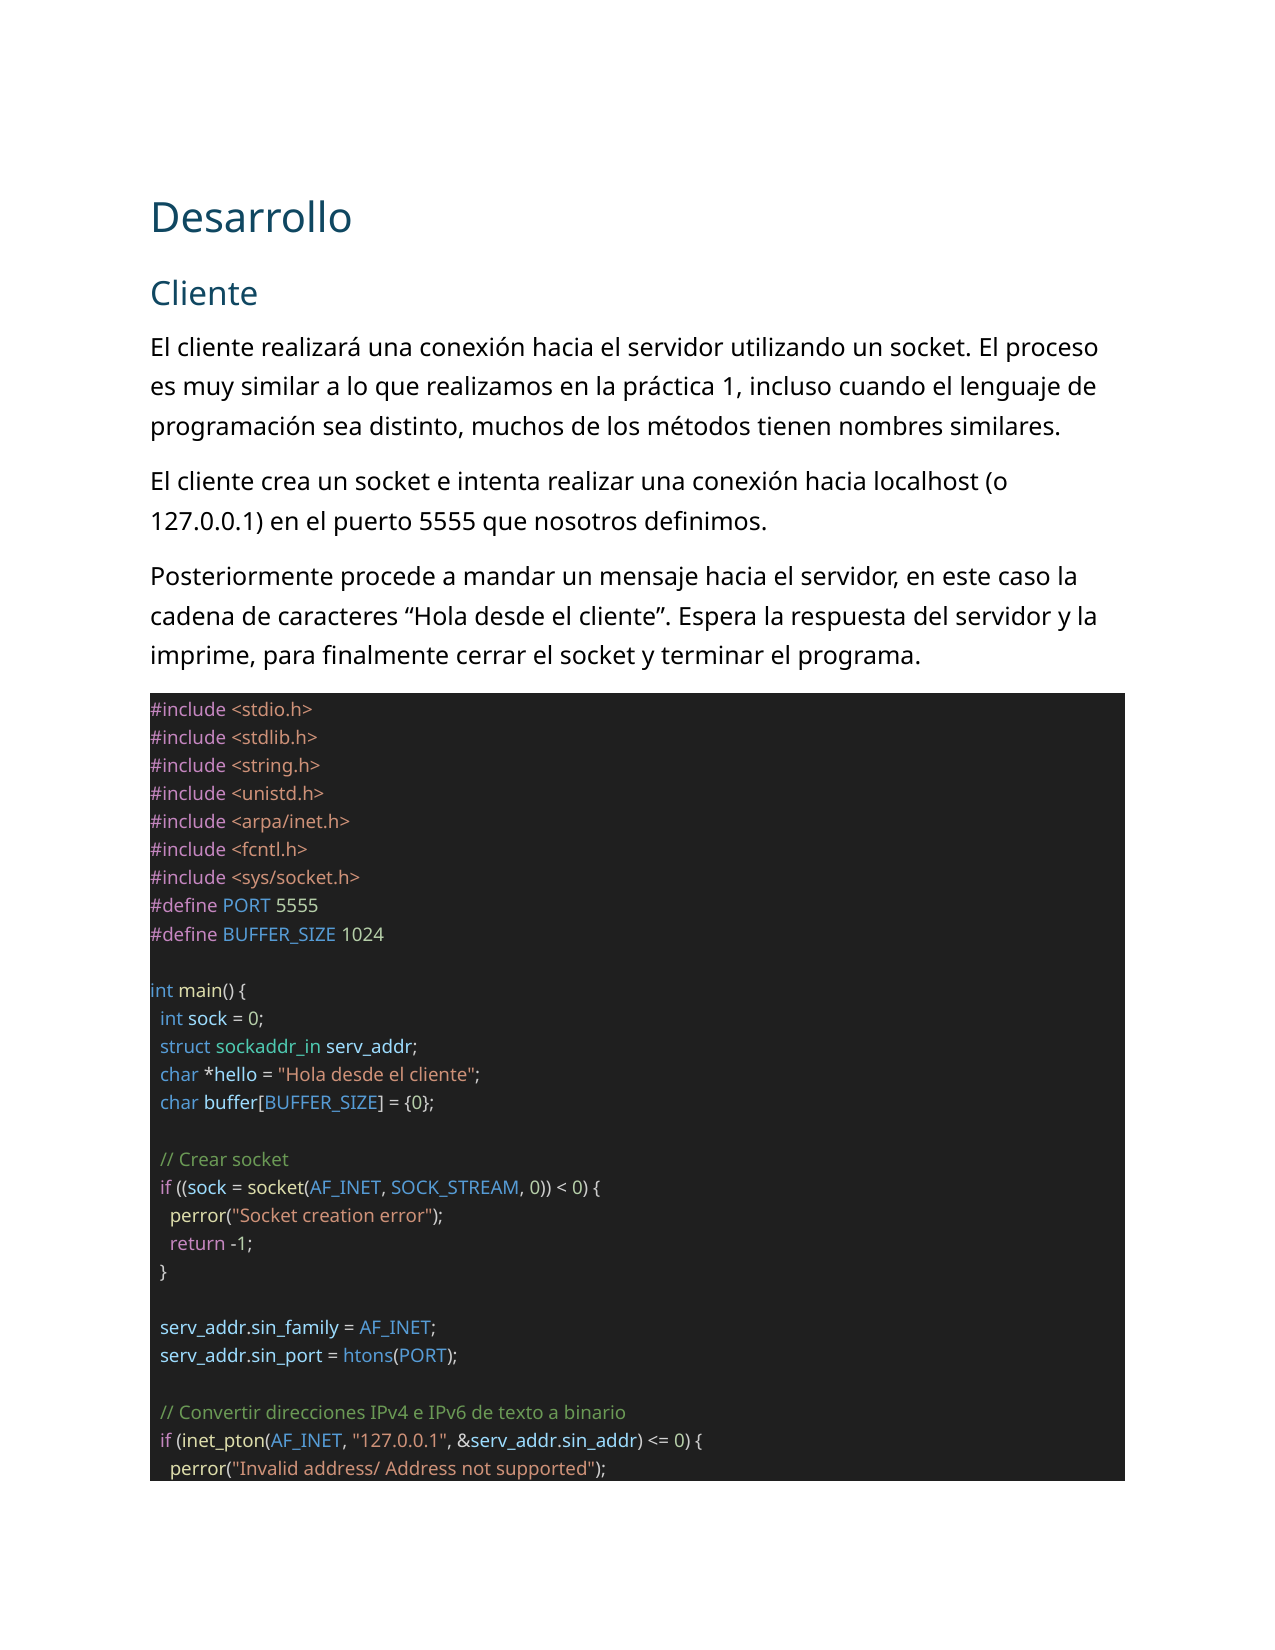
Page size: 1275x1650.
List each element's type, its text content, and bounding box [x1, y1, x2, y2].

text #define PORT 5555 [150, 890, 1125, 918]
text return -1; [150, 1228, 1125, 1256]
text El cliente crea un socket e intenta realizar una conexión hacia localhost (o 127.0.0.1) en el puerto 5555 que nosotros definimos. [150, 464, 1125, 537]
text #include <stdlib.h> [150, 721, 1125, 749]
text char *hello = "Hola desde el cliente"; [150, 1059, 1125, 1087]
text #include <unistd.h> [150, 778, 1125, 806]
text serv_addr.sin_port = htons(PORT); [150, 1340, 1125, 1368]
text if ((sock = socket(AF_INET, SOCK_STREAM, 0)) < 0) { [150, 1171, 1125, 1199]
text } [150, 1256, 1125, 1284]
text char buffer[BUFFER_SIZE] = {0}; [150, 1087, 1125, 1115]
text if (inet_pton(AF_INET, "127.0.0.1", &serv_addr.sin_addr) <= 0) { [150, 1424, 1125, 1453]
text struct sockaddr_in serv_addr; [150, 1031, 1125, 1059]
text El cliente realizará una conexión hacia el servidor utilizando un socket. El proceso es muy similar a lo que realizamos en la práctica 1, incluso cuando el lenguaje de programación sea distinto, muchos de los métodos tienen nombres similares. [150, 330, 1125, 442]
subtitle Desarrollo [150, 187, 1125, 244]
text #define BUFFER_SIZE 1024 [150, 918, 1125, 946]
text serv_addr.sin_family = AF_INET; [150, 1312, 1125, 1340]
text perror("Invalid address/ Address not supported"); [150, 1453, 1125, 1481]
text Posteriormente procede a mandar un mensaje hacia el servidor, en este caso la cadena de caracteres “Hola desde el cliente”. Espera la respuesta del servidor y la imprime, para finalmente cerrar el socket y terminar el programa. [150, 559, 1125, 671]
text #include <stdio.h> [150, 693, 1125, 721]
text #include <fcntl.h> [150, 834, 1125, 862]
text #include <sys/socket.h> [150, 862, 1125, 890]
text int sock = 0; [150, 1003, 1125, 1031]
text perror("Socket creation error"); [150, 1199, 1125, 1228]
text #include <string.h> [150, 749, 1125, 778]
text // Crear socket [150, 1143, 1125, 1171]
text #include <arpa/inet.h> [150, 806, 1125, 834]
text int main() { [150, 974, 1125, 1003]
subtitle Cliente [150, 269, 1125, 315]
text // Convertir direcciones IPv4 e IPv6 de texto a binario [150, 1396, 1125, 1424]
